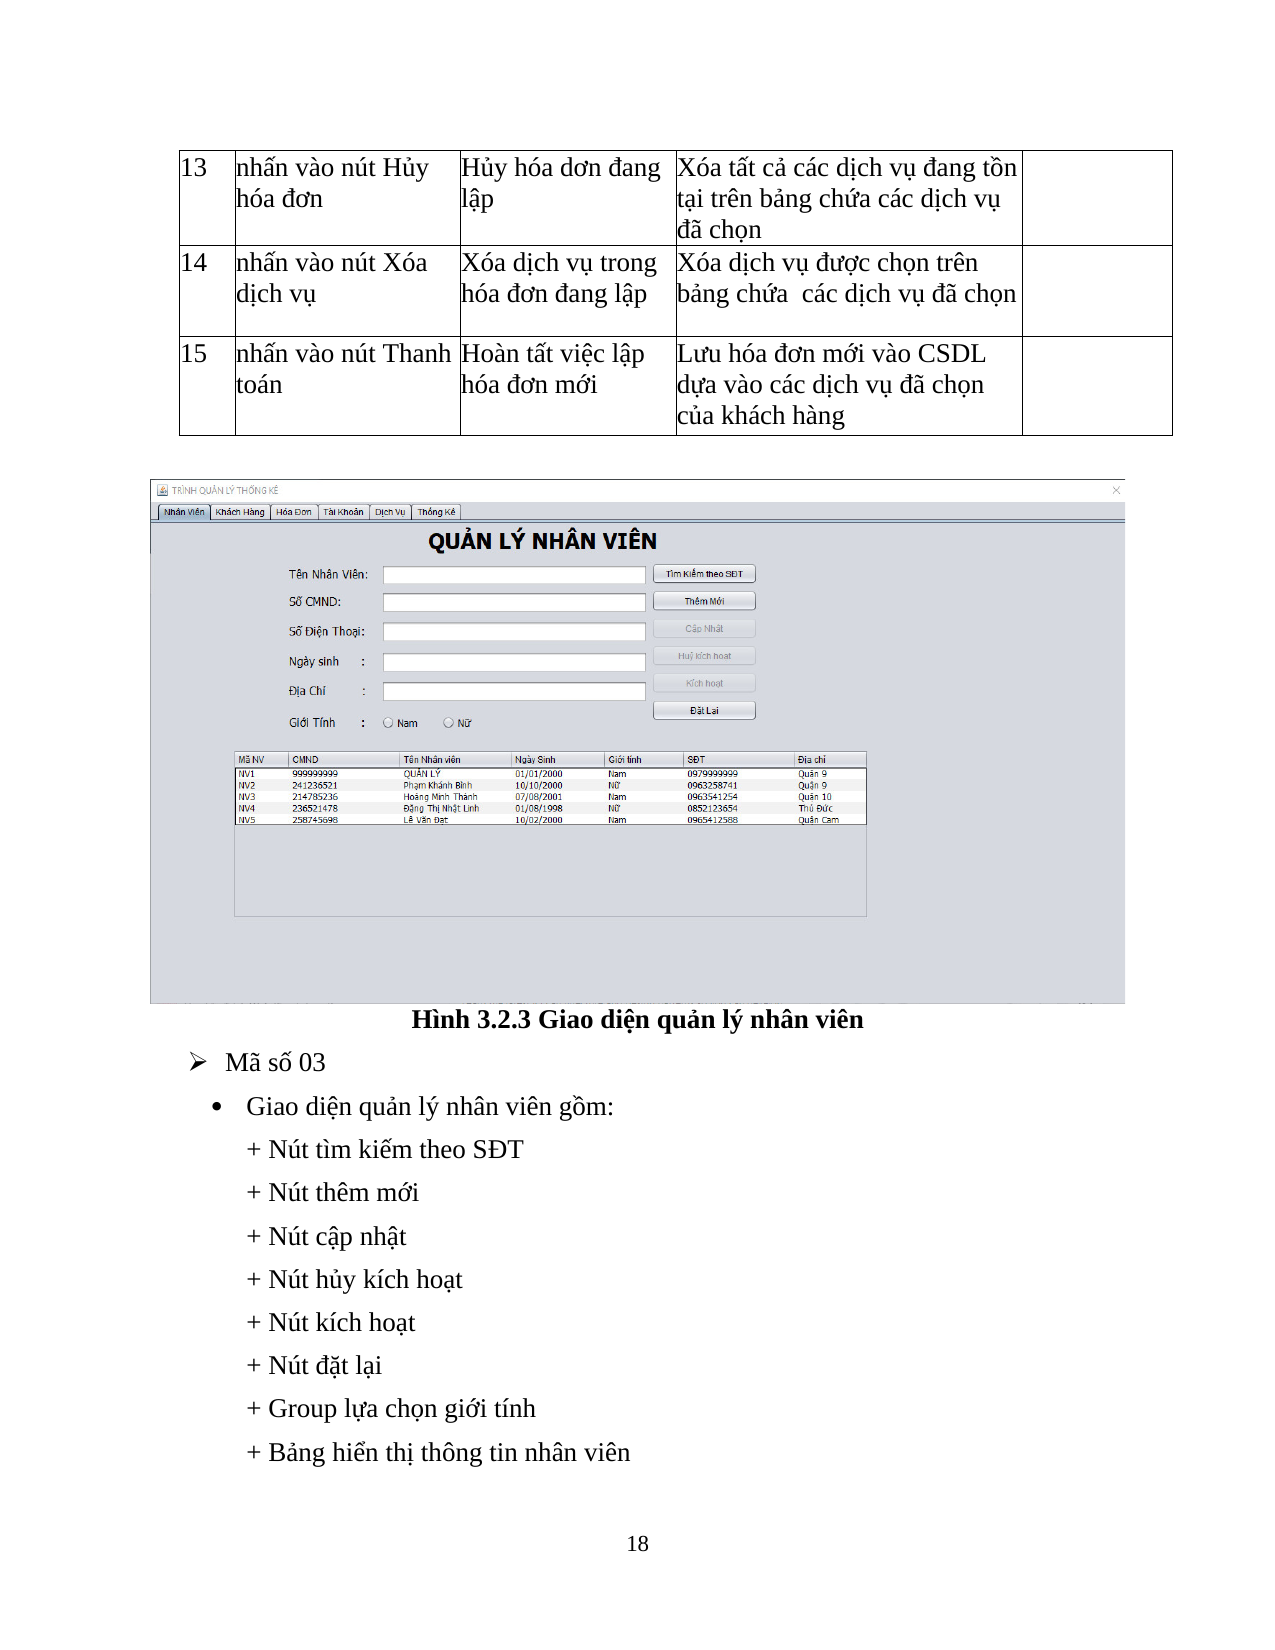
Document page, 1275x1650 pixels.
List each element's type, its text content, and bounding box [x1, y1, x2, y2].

table_cell Xóa tất cả các dịch vụ đang tồn tại trên bảng chứa các dịch vụ đã chọn [677, 151, 1022, 245]
table_cell [1023, 246, 1172, 336]
text + Nút kích hoạt [246, 1306, 812, 1337]
table_cell 13 [180, 151, 235, 245]
text + Nút đặt lại [246, 1349, 812, 1380]
table_cell Hủy hóa dơn đang lập [461, 151, 676, 245]
text + Nút thêm mới [246, 1176, 812, 1207]
text + Nút cập nhật [246, 1219, 812, 1251]
table_cell nhấn vào nút Thanh toán [236, 337, 460, 435]
table_cell Xóa dịch vụ trong hóa đơn đang lập [461, 246, 676, 336]
table_cell [1023, 151, 1172, 245]
text + Nút tìm kiếm theo SĐT [246, 1133, 812, 1164]
table_cell nhấn vào nút Xóa dịch vụ [236, 246, 460, 336]
text + Group lựa chọn giới tính [246, 1392, 812, 1424]
text Hình 3.2.3 Giao diện quản lý nhân viên [150, 1004, 1125, 1034]
picture [150, 479, 1125, 1004]
table_cell Lưu hóa đơn mới vào CSDL dựa vào các dịch vụ đã chọn của khách hàng [677, 337, 1022, 435]
table_cell nhấn vào nút Hủy hóa đơn [236, 151, 460, 245]
table_cell 14 [180, 246, 235, 336]
table_cell [1023, 337, 1172, 435]
table_cell 15 [180, 337, 235, 435]
table_cell Hoàn tất việc lập hóa đơn mới [461, 337, 676, 435]
text + Bảng hiển thị thông tin nhân viên [246, 1436, 812, 1467]
table_cell Xóa dịch vụ được chọn trên bảng chứa các dịch vụ đã chọn [677, 246, 1022, 336]
list Mã số 03 [187, 1047, 812, 1078]
text + Nút hủy kích hoạt [246, 1263, 812, 1294]
list Giao diện quản lý nhân viên gồm: [212, 1090, 812, 1121]
